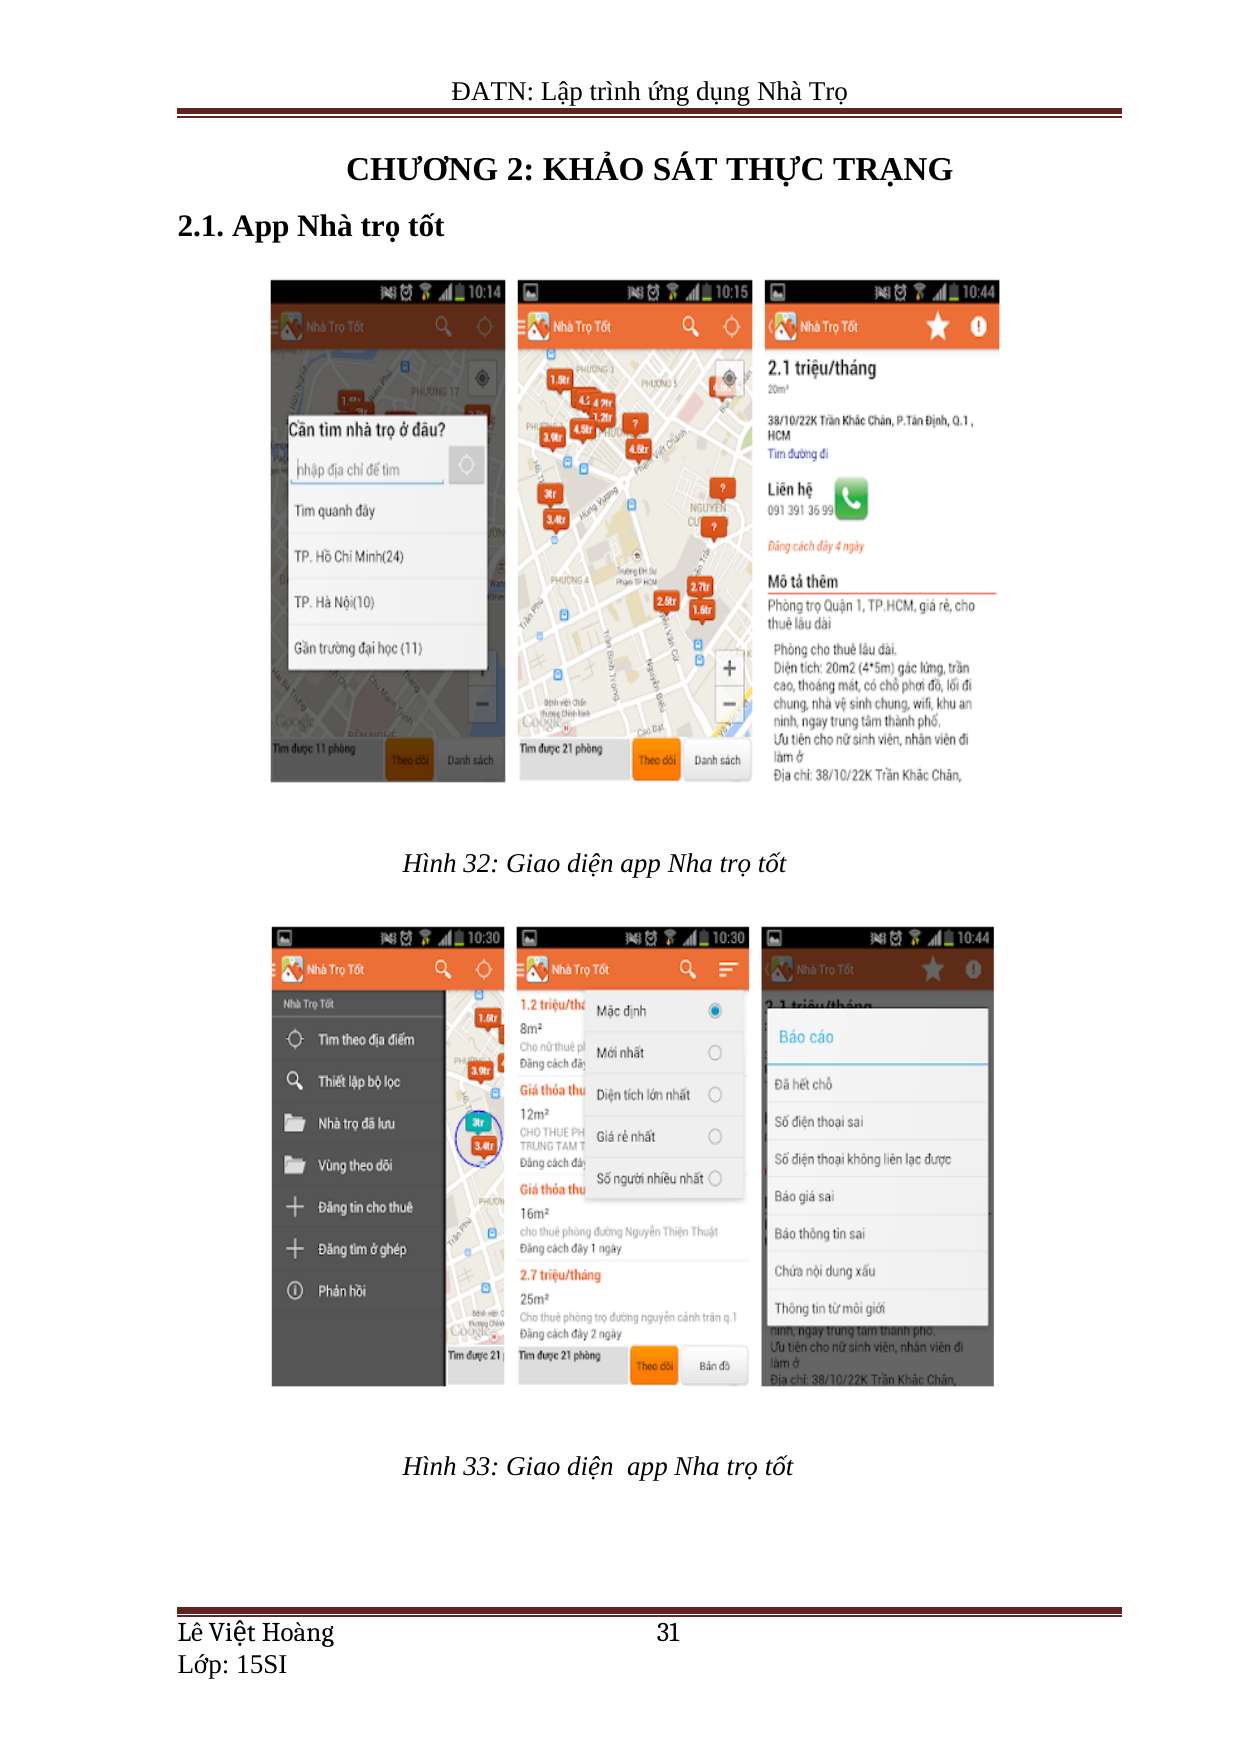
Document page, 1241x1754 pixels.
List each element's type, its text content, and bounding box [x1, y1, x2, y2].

picture [252, 899, 1024, 1425]
subtitle 2.1. App Nhà trọ tốt [177, 207, 1122, 243]
picture [252, 248, 1031, 823]
subtitle CHƯƠNG 2: KHẢO SÁT THỰC TRẠNG [177, 149, 1122, 187]
